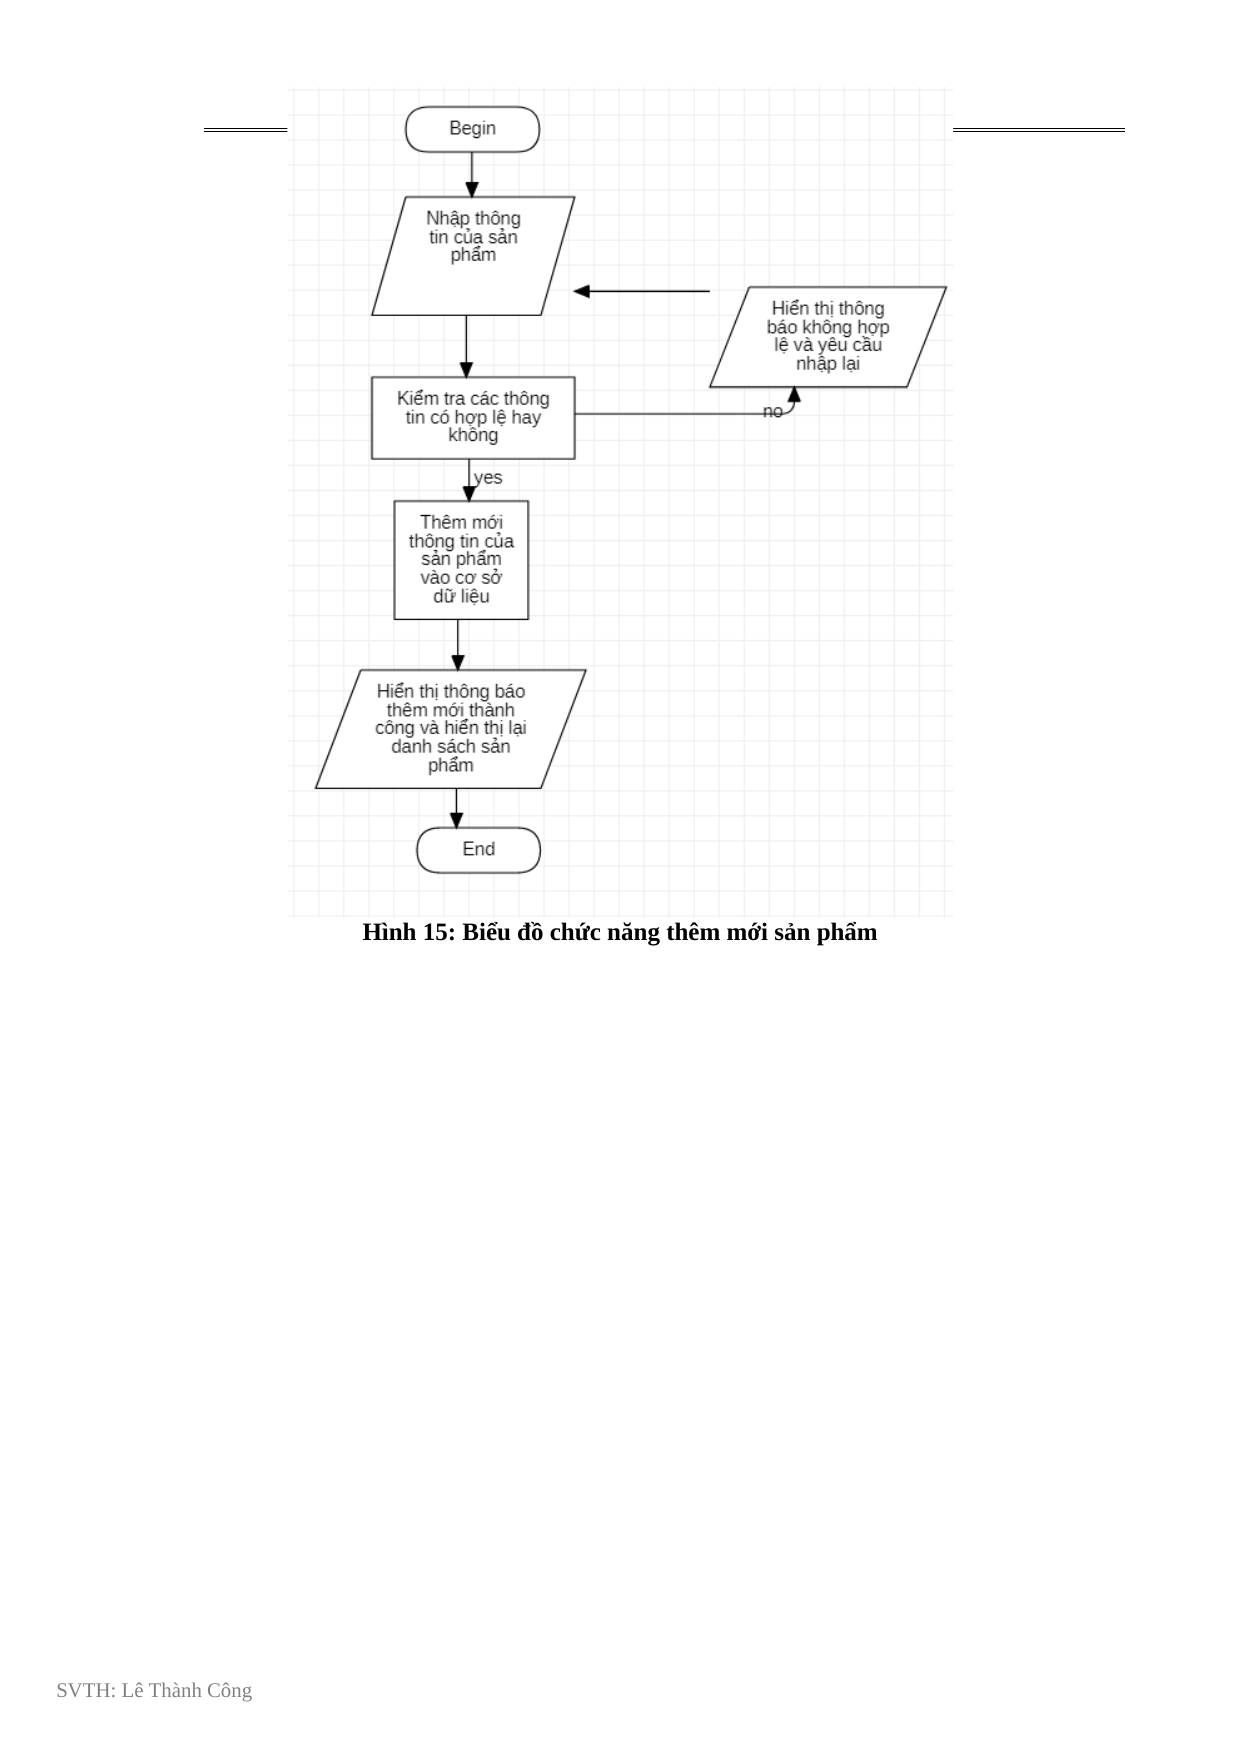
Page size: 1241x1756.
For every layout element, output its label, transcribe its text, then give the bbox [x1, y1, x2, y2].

text Hình 15: Biểu đồ chức năng thêm mới sản phẩm [75, 917, 1165, 946]
picture [287, 87, 954, 918]
